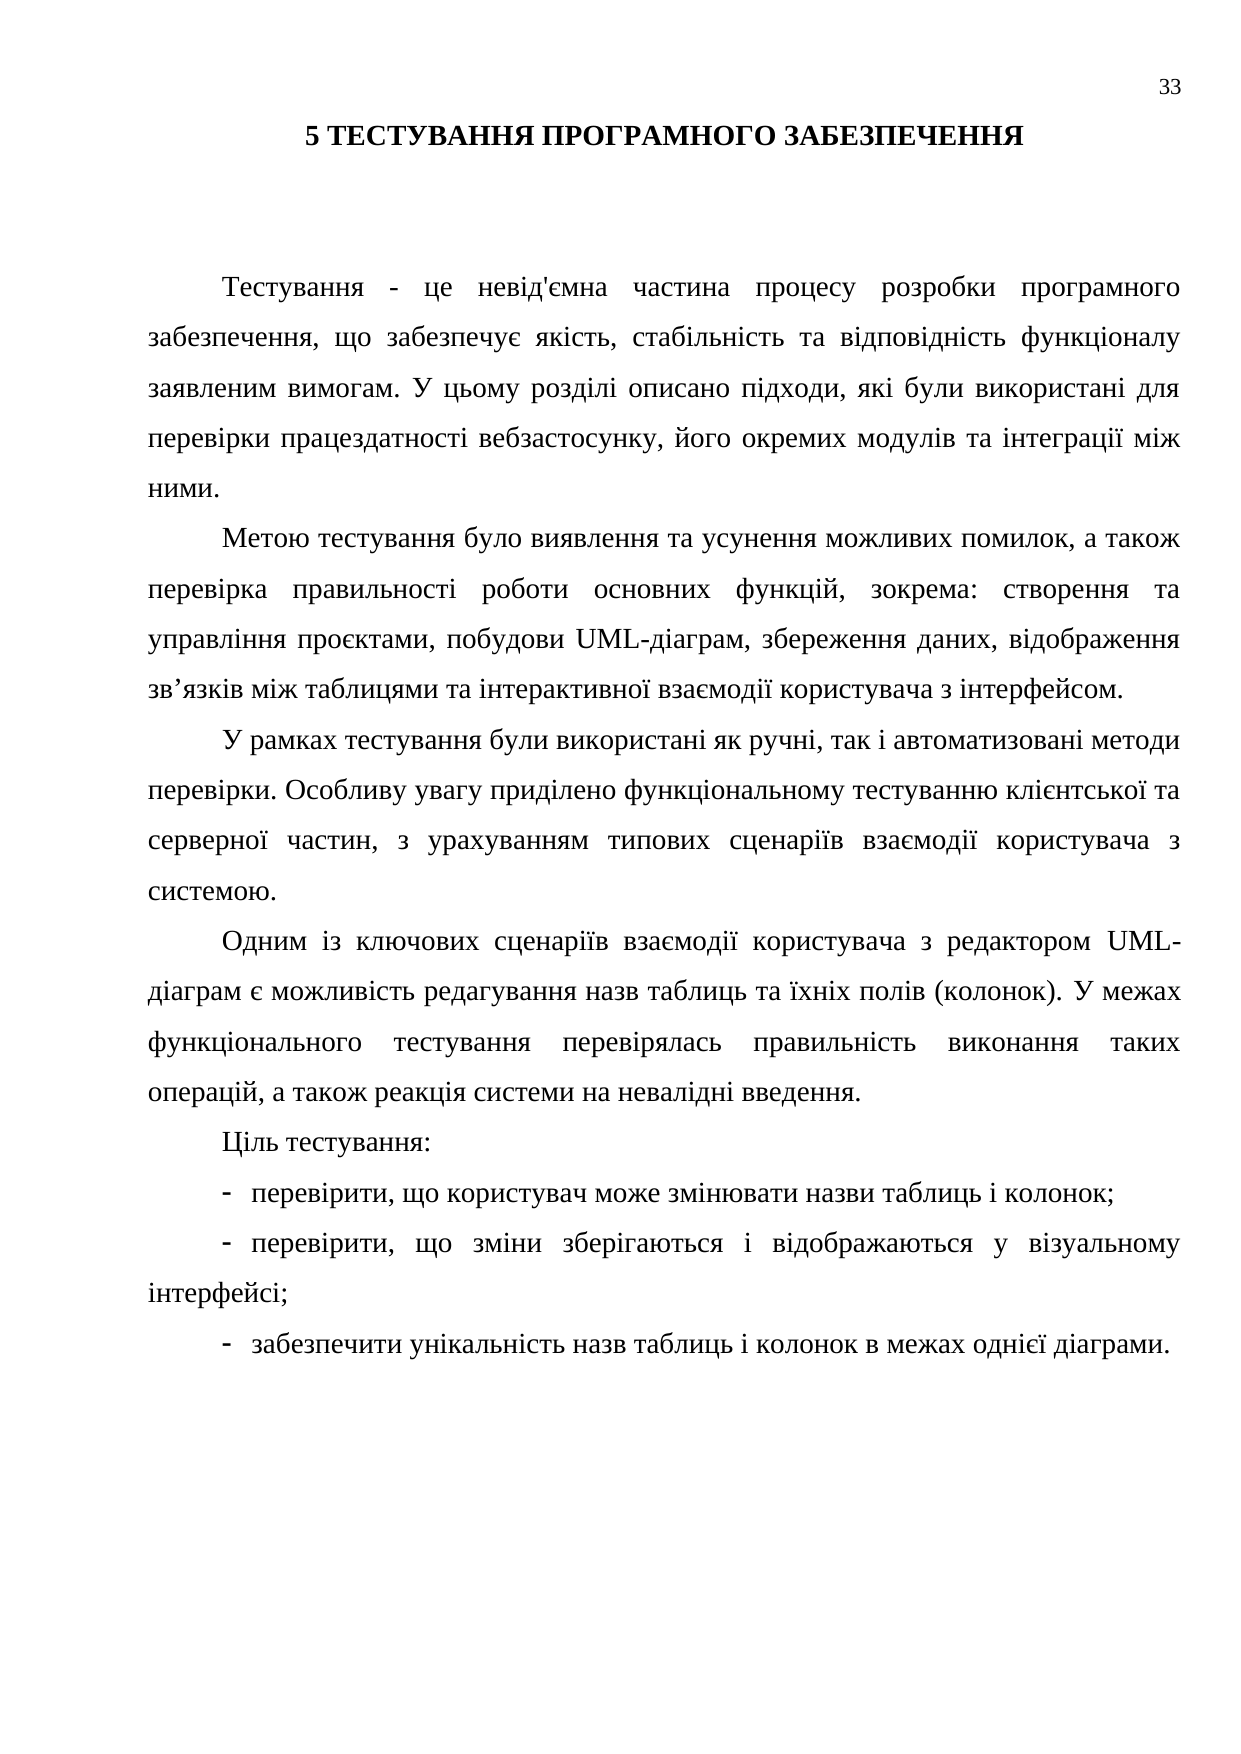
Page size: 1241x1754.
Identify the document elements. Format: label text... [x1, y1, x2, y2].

list забезпечити унікальність назв таблиць і колонок в межах однієї діаграми. [148, 1326, 1181, 1359]
text У рамках тестування були використані як ручні, так і автоматизовані методи перевірки. Особливу увагу приділено функціональному тестуванню клієнтської та серверної частин, з урахуванням типових сценаріїв взаємодії користувача з системою. [148, 722, 1181, 906]
text Одним із ключових сценаріїв взаємодії користувача з редактором UML-діаграм є можливість редагування назв таблиць та їхніх полів (колонок). У межах функціонального тестування перевірялась правильність виконання таких операцій, а також реакція системи на невалідні введення. [148, 923, 1181, 1108]
list перевірити, що зміни зберігаються і відображаються у візуальному інтерфейсі; [148, 1225, 1181, 1309]
list перевірити, що користувач може змінювати назви таблиць і колонок; [148, 1175, 1181, 1208]
text Ціль тестування: [148, 1124, 1181, 1158]
subtitle 5 ТЕСТУВАННЯ ПРОГРАМНОГО ЗАБЕЗПЕЧЕННЯ [148, 118, 1181, 152]
text Тестування - це невід'ємна частина процесу розробки програмного забезпечення, що забезпечує якість, стабільність та відповідність функціоналу заявленим вимогам. У цьому розділі описано підходи, які були використані для перевірки працездатності вебзастосунку, його окремих модулів та інтеграції між ними. [148, 269, 1181, 504]
text Метою тестування було виявлення та усунення можливих помилок, а також перевірка правильності роботи основних функцій, зокрема: створення та управління проєктами, побудови UML-діаграм, збереження даних, відображення зв’язків між таблицями та інтерактивної взаємодії користувача з інтерфейсом. [148, 521, 1181, 705]
